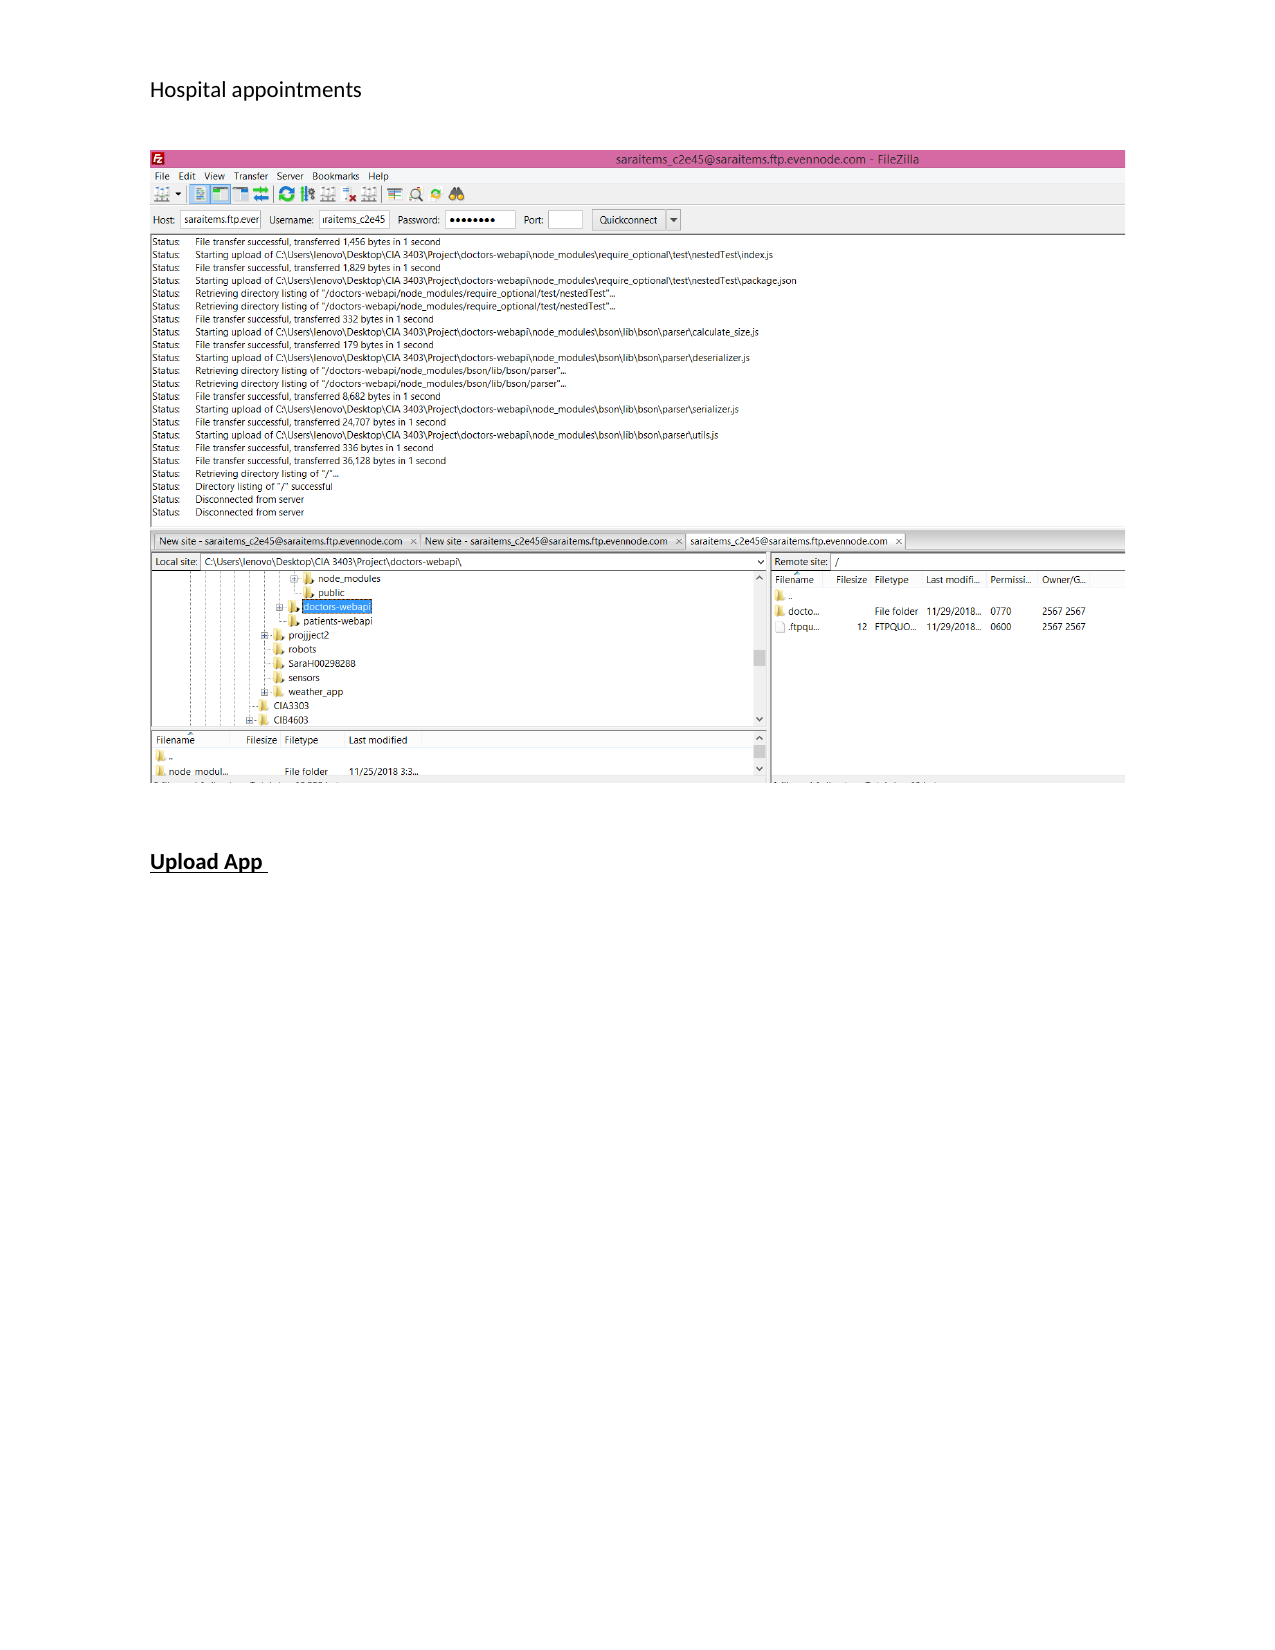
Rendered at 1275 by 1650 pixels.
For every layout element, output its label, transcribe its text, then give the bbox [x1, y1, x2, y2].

picture [150, 150, 1125, 783]
text Upload App [150, 847, 1125, 875]
